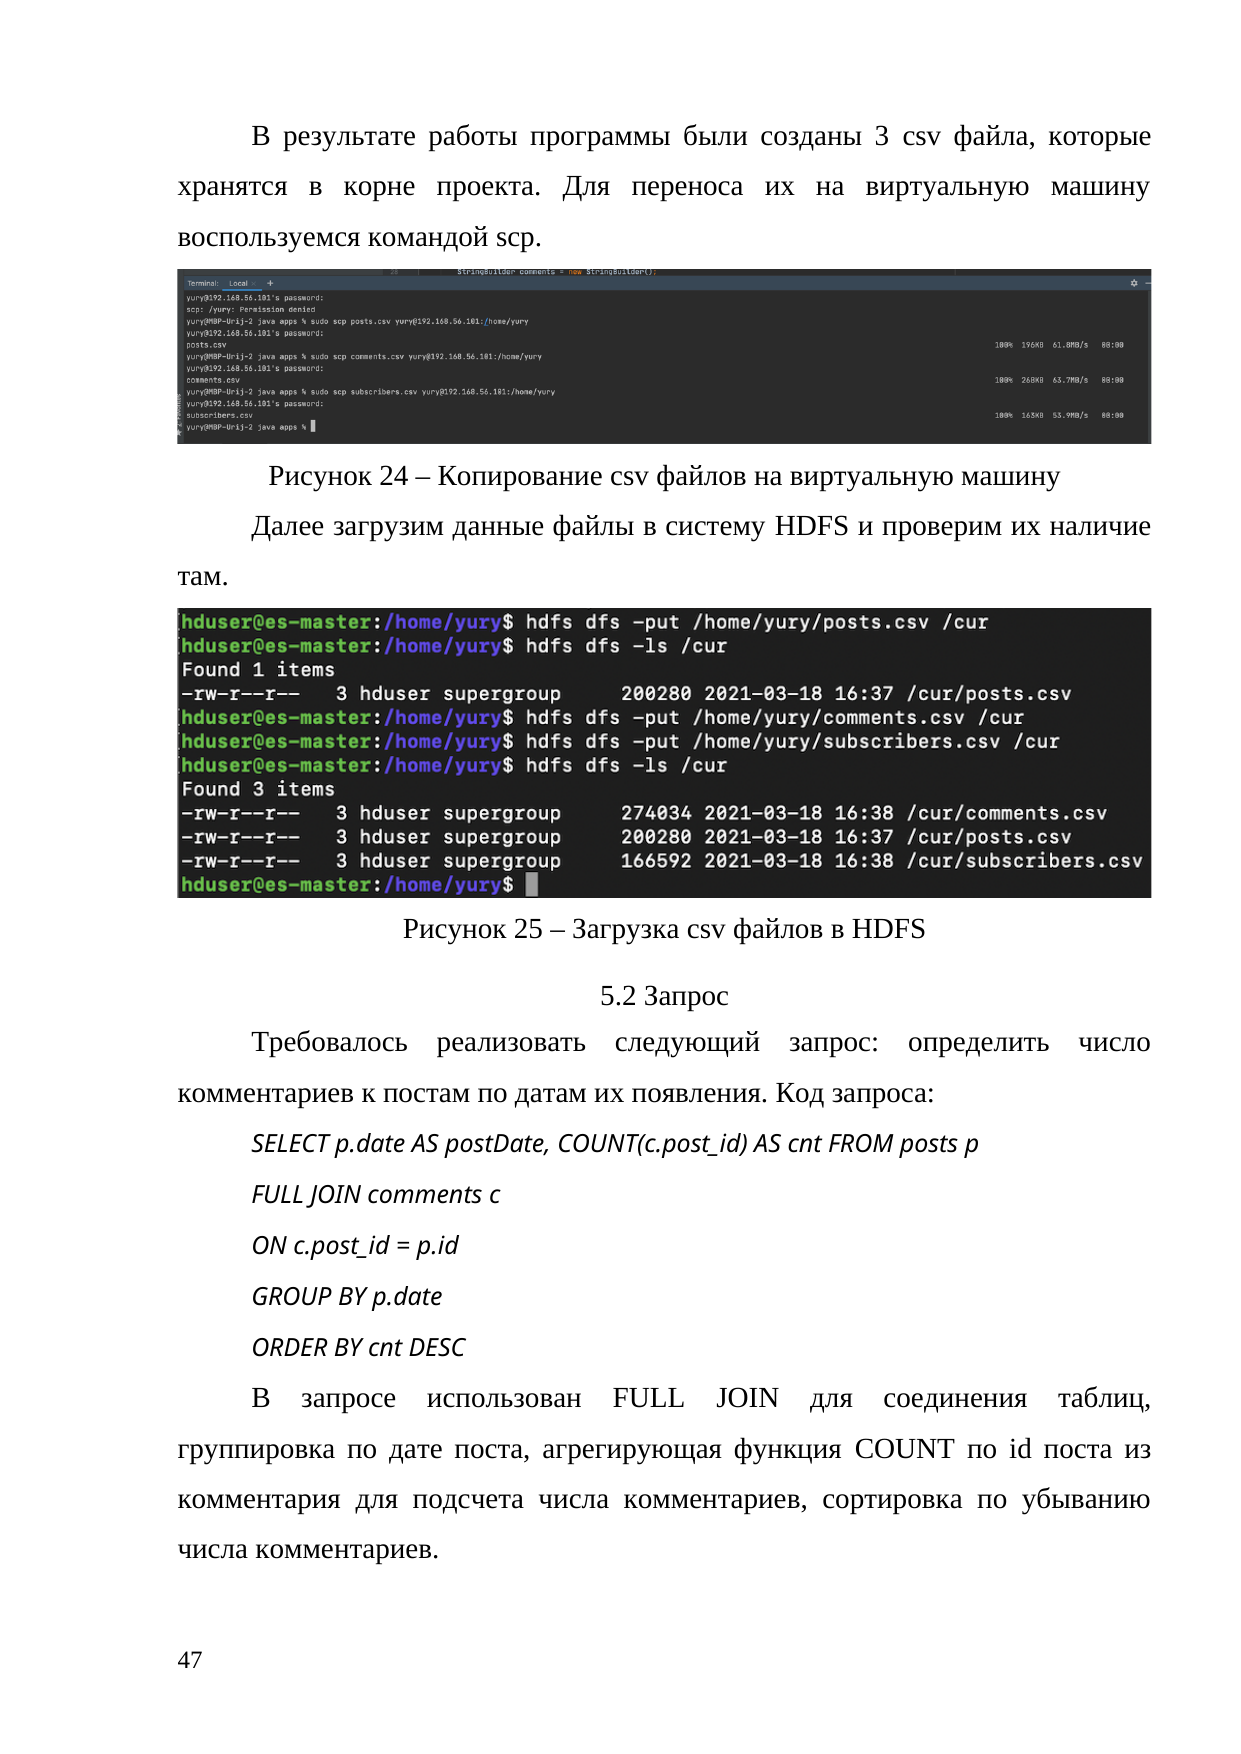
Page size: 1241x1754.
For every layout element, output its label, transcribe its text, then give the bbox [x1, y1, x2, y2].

text Рисунок 25 – Загрузка csv файлов в HDFS [177, 912, 1152, 945]
picture [177, 269, 1152, 444]
text Рисунок 24 – Копирование csv файлов на виртуальную машину [177, 458, 1152, 491]
text Далее загрузим данные файлы в систему HDFS и проверим их наличие там. [177, 508, 1152, 592]
text SELECT p.date AS postDate, COUNT(c.post_id) AS cnt FROM posts p FULL JOIN comments c ON c.post_id = p.id GROUP BY p.date ORDER BY cnt DESC [251, 1125, 1152, 1363]
subtitle 5.2 Запрос [177, 978, 1152, 1012]
text В результате работы программы были созданы 3 csv файла, которые хранятся в корне проекта. Для переноса их на виртуальную машину воспользуемся командой scp. [177, 118, 1152, 252]
picture [177, 608, 1152, 898]
text Требовалось реализовать следующий запрос: определить число комментариев к постам по датам их появления. Код запроса: [177, 1024, 1152, 1108]
text В запросе использован FULL JOIN для соединения таблиц, группировка по дате поста, агрегирующая функция COUNT по id поста из комментария для подсчета числа комментариев, сортировка по убыванию числа комментариев. [177, 1380, 1152, 1565]
